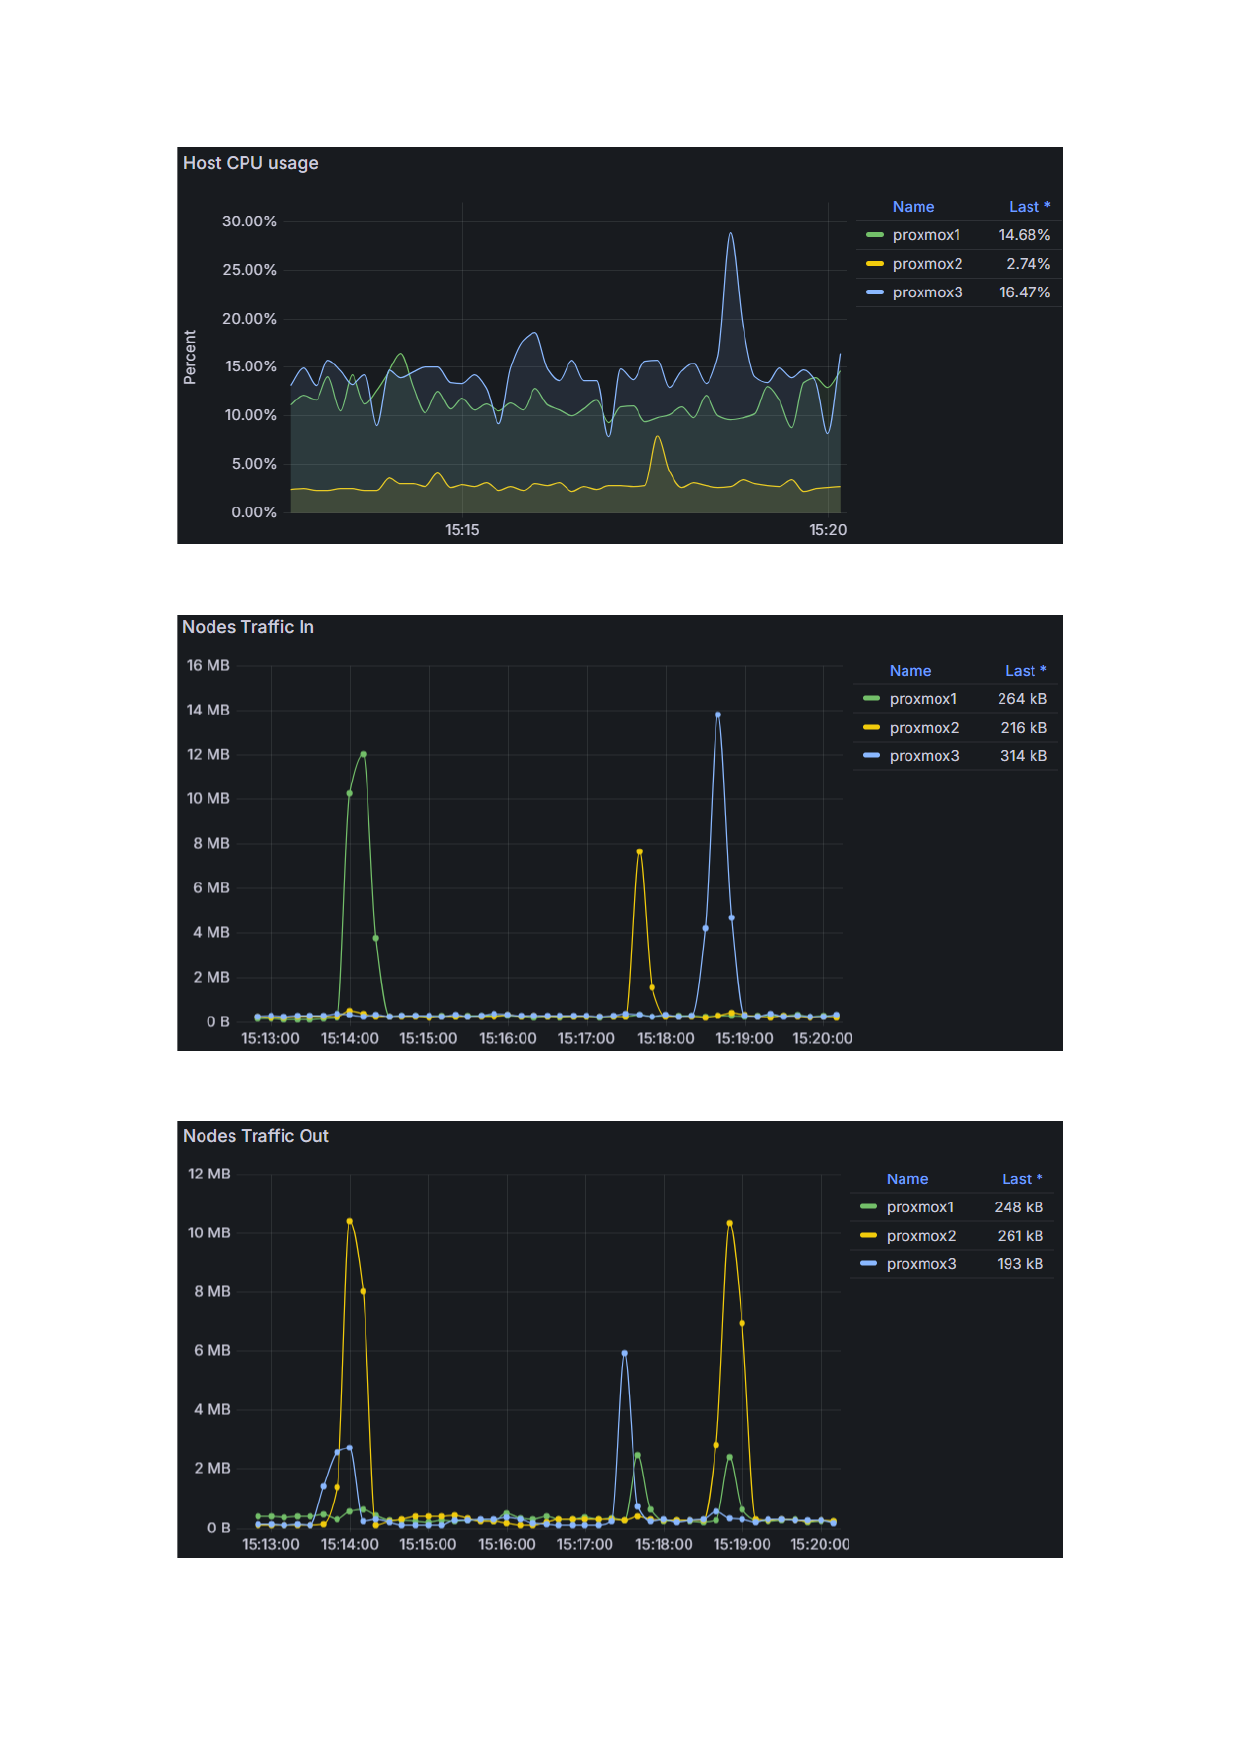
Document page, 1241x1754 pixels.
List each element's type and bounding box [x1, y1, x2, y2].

picture [177, 147, 1063, 544]
picture [177, 1121, 1063, 1558]
picture [177, 615, 1063, 1051]
